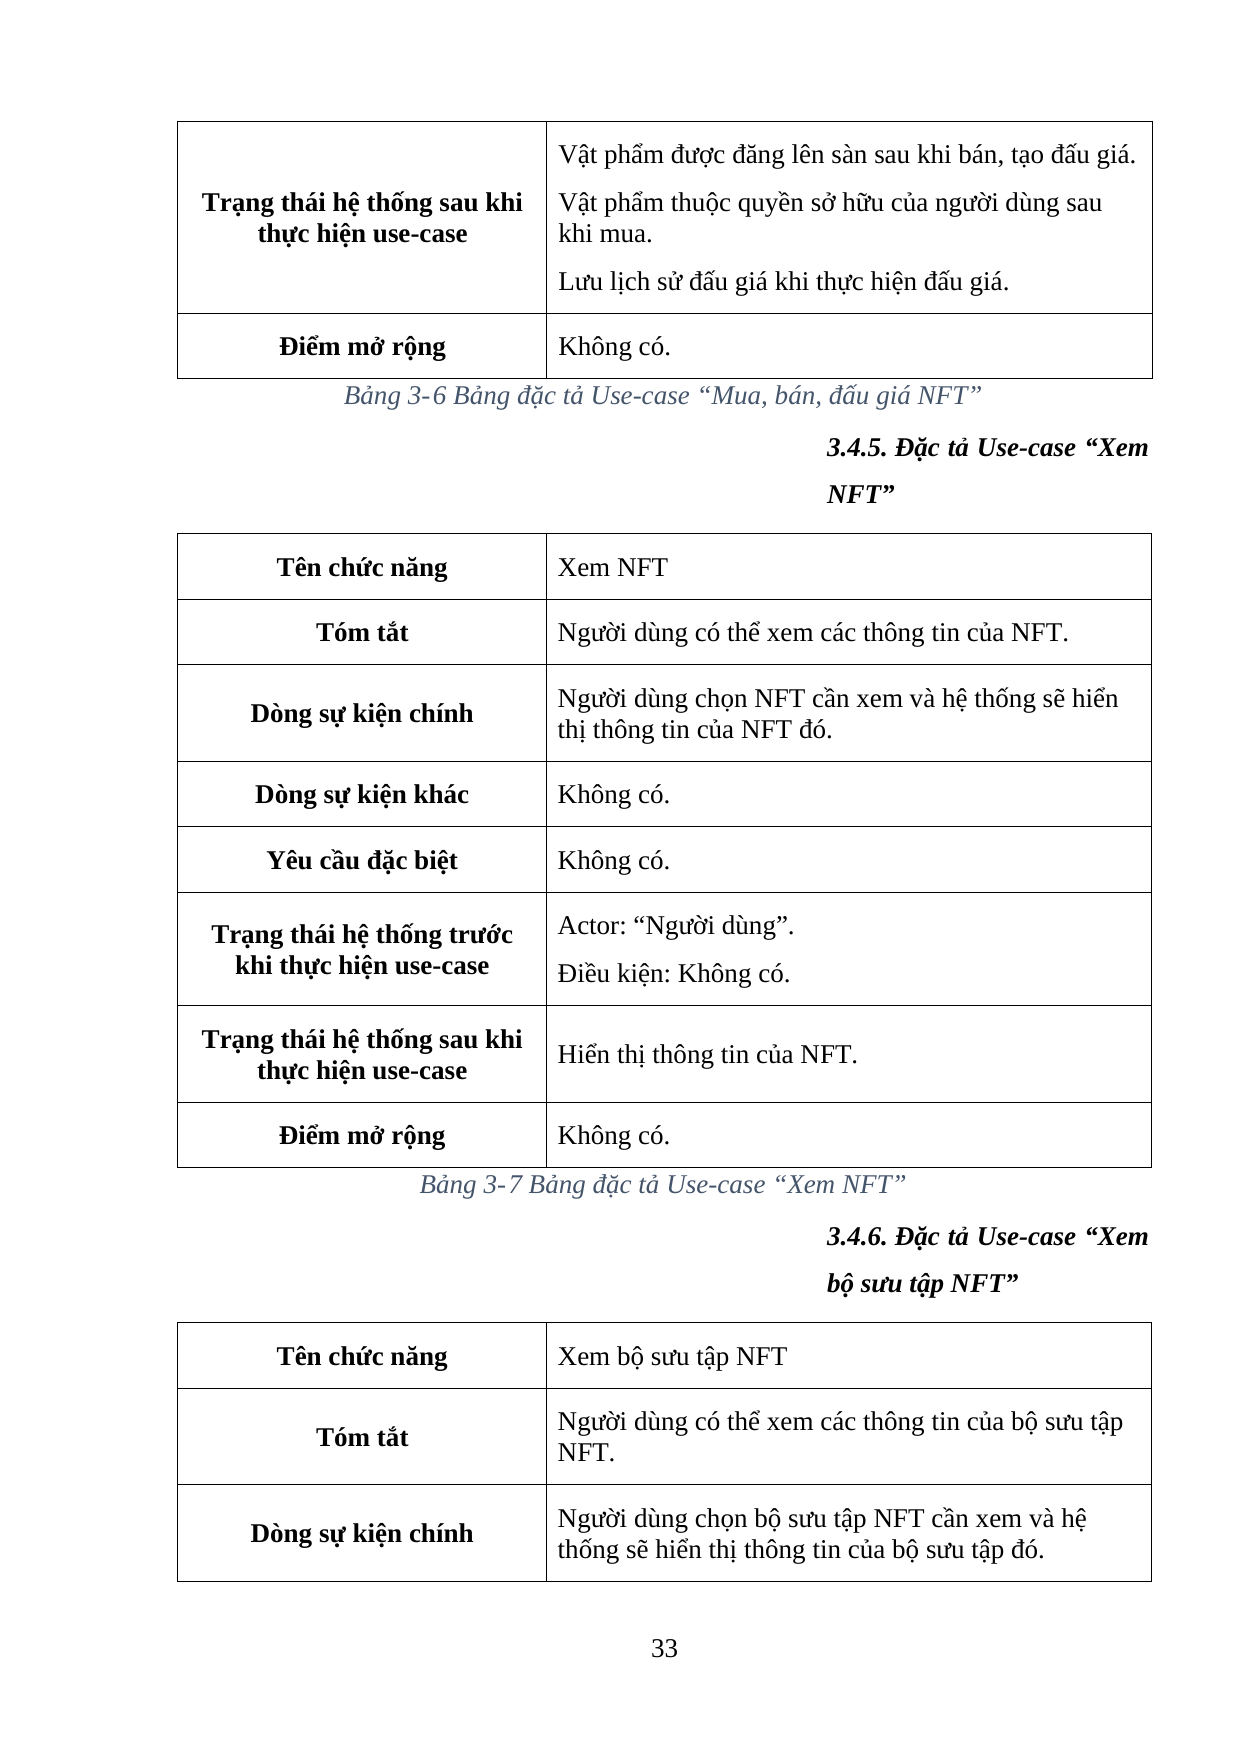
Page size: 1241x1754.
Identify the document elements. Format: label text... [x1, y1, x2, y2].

table_cell Tóm tắt [178, 600, 546, 664]
table_header Tên chức năng [178, 534, 546, 598]
table_cell Trạng thái hệ thống trước khi thực hiện use-case [178, 893, 546, 1005]
table_cell Người dùng có thể xem các thông tin của bộ sưu tập NFT. [547, 1389, 1151, 1484]
table_cell Dòng sự kiện chính [178, 665, 546, 761]
table_cell Trạng thái hệ thống sau khi thực hiện use-case [178, 1006, 546, 1102]
subtitle Đặc tả Use-case “Xem NFT” [827, 431, 1152, 509]
table_cell Người dùng chọn bộ sưu tập NFT cần xem và hệ thống sẽ hiển thị thông tin của bộ sưu tập đó. [547, 1485, 1151, 1581]
table_header Xem NFT [547, 534, 1151, 598]
table_cell Vật phẩm được đăng lên sàn sau khi bán, tạo đấu giá. Vật phẩm thuộc quyền sở hữu của người dùng sau khi mua. Lưu lịch sử đấu giá khi thực hiện đấu giá. [547, 122, 1152, 313]
table_cell Không có. [547, 314, 1152, 378]
table_cell Dòng sự kiện chính [178, 1485, 546, 1581]
table_header Xem bộ sưu tập NFT [547, 1323, 1151, 1387]
table_cell Người dùng chọn NFT cần xem và hệ thống sẽ hiển thị thông tin của NFT đó. [547, 665, 1151, 761]
table_cell Actor: “Người dùng”. Điều kiện: Không có. [547, 893, 1151, 1005]
table_cell Không có. [547, 1103, 1151, 1167]
table_cell Tóm tắt [178, 1389, 546, 1484]
table_cell Không có. [547, 762, 1151, 826]
table_cell Trạng thái hệ thống sau khi thực hiện use-case [178, 122, 546, 313]
table_cell Yêu cầu đặc biệt [178, 827, 546, 892]
table_cell Dòng sự kiện khác [178, 762, 546, 826]
table_cell Hiển thị thông tin của NFT. [547, 1006, 1151, 1102]
table_cell Không có. [547, 827, 1151, 892]
table_cell Người dùng có thể xem các thông tin của NFT. [547, 600, 1151, 664]
table_cell Điểm mở rộng [178, 314, 546, 378]
subtitle Đặc tả Use-case “Xem bộ sưu tập NFT” [827, 1220, 1152, 1298]
table_header Tên chức năng [178, 1323, 546, 1387]
table_cell Điểm mở rộng [178, 1103, 546, 1167]
